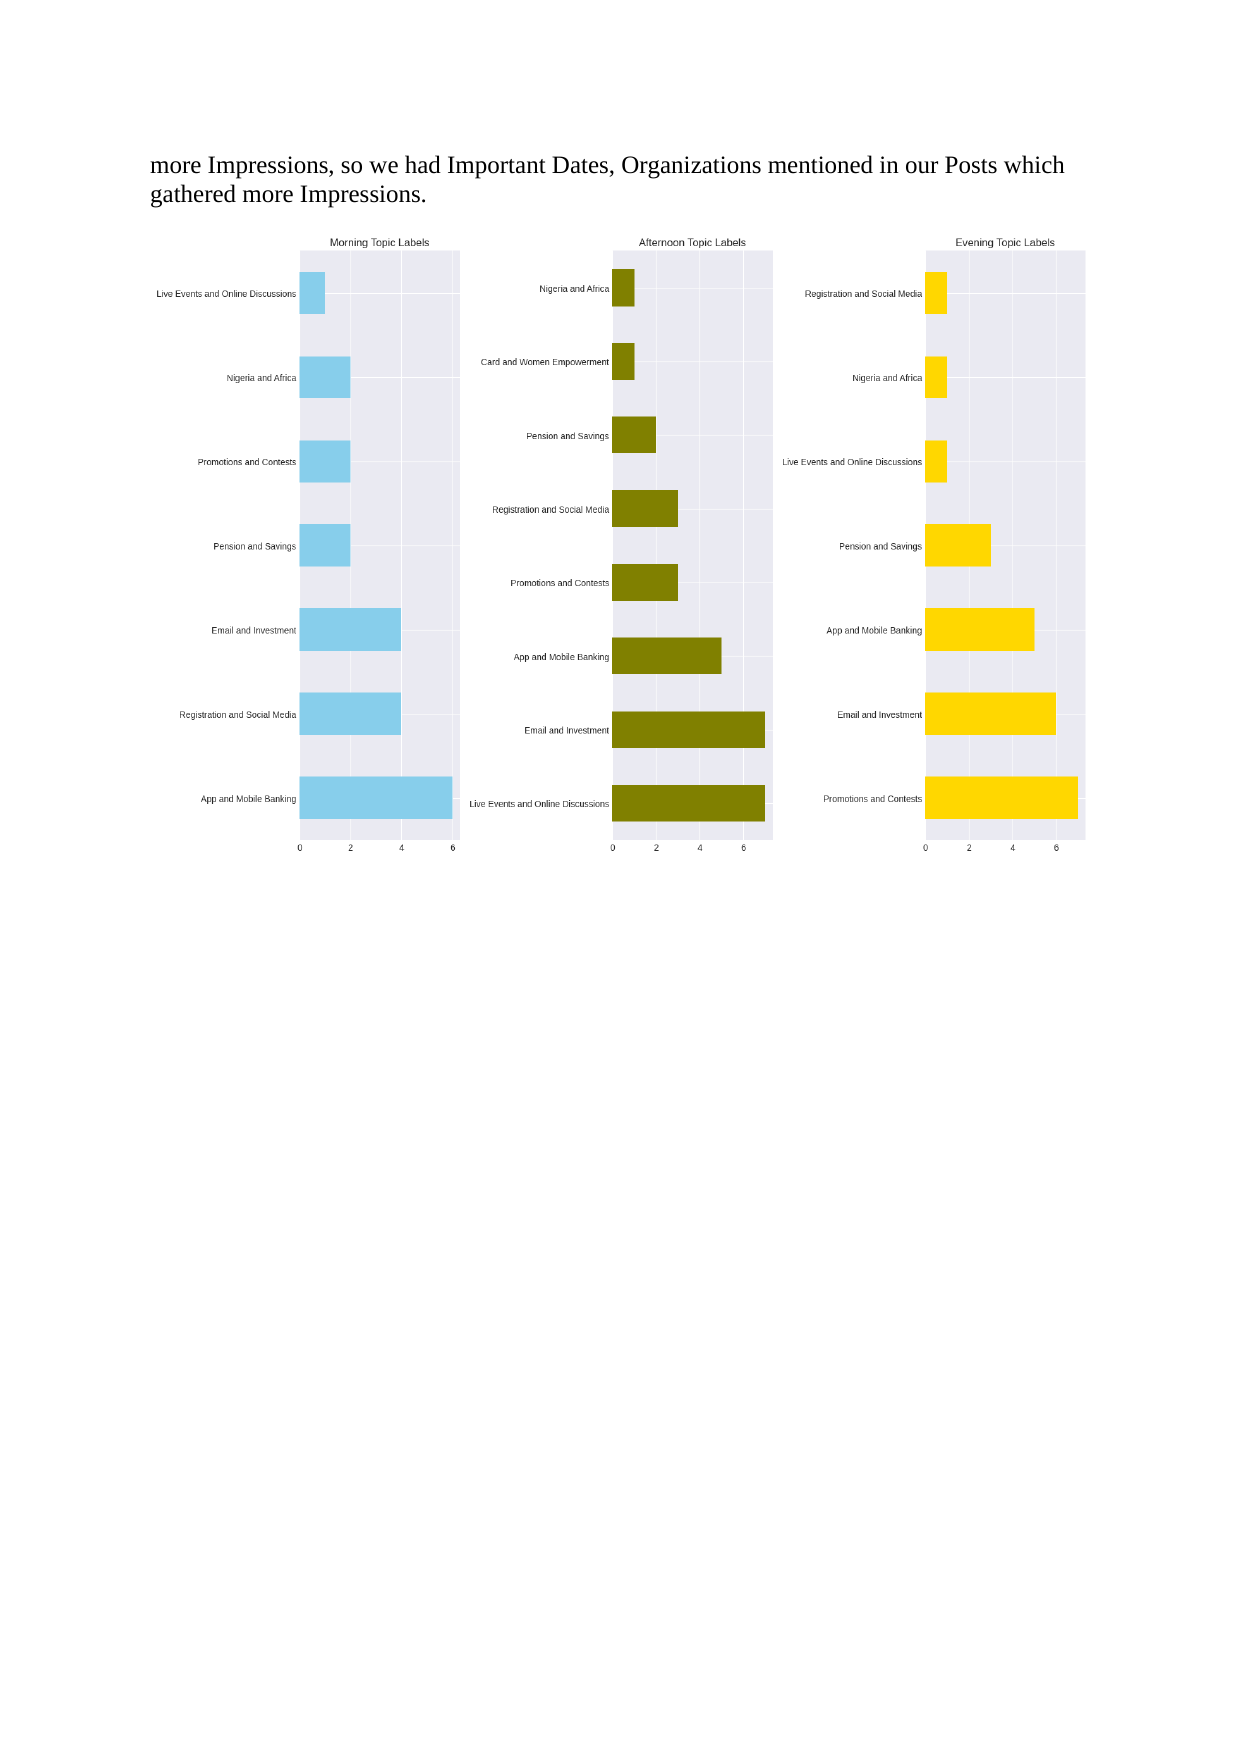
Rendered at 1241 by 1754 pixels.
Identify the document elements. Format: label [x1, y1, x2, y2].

picture [150, 232, 1091, 858]
text [150, 150, 1090, 207]
